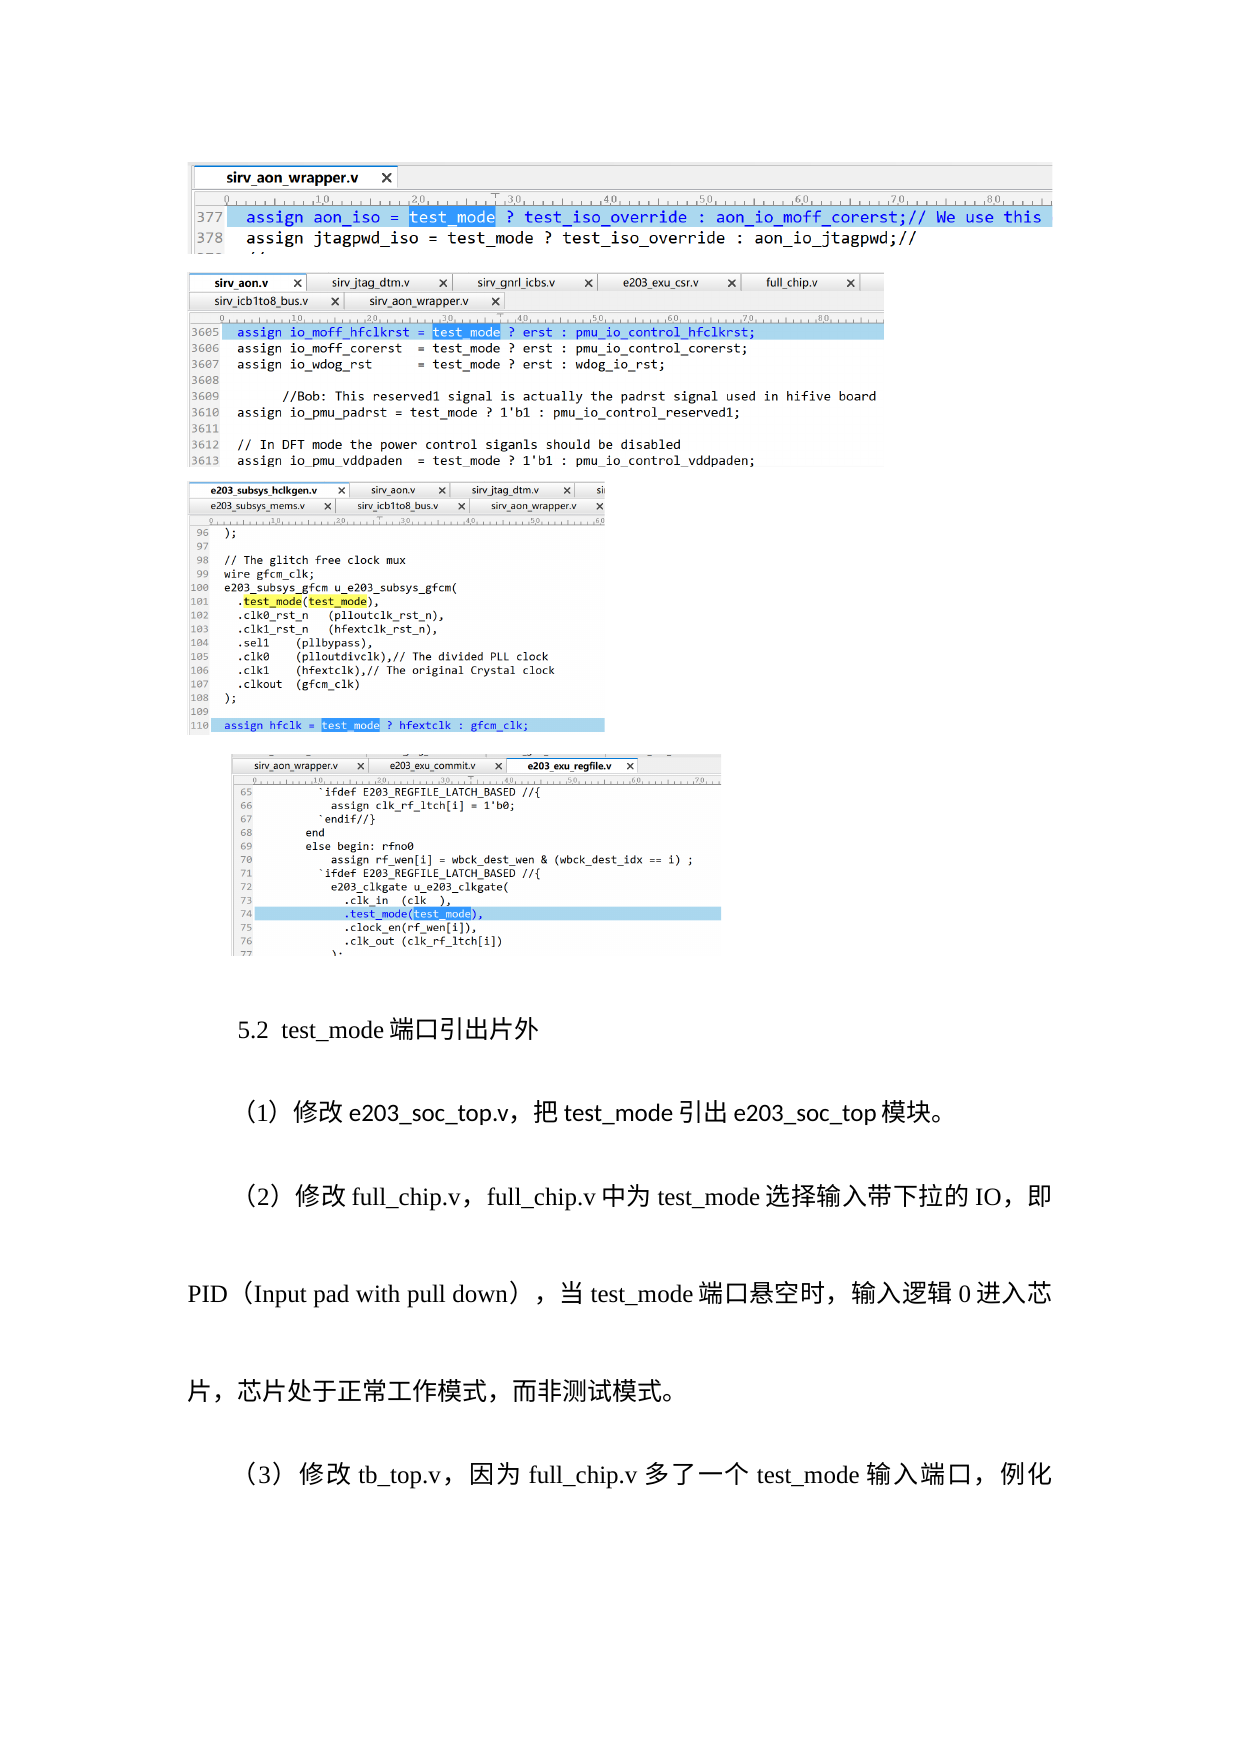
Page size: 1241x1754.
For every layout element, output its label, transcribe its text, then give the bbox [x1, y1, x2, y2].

picture [187, 272, 884, 467]
picture [231, 754, 722, 956]
list （1）修改e203_soc_top.v，把test_mode引出e203_soc_top模块。 [187, 1078, 1053, 1143]
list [187, 1440, 1053, 1505]
list （2）修改full_chip.v，full_chip.v中为test_mode选择输入带下拉的IO，即PID（Input pad with pull down），当test_mode端口悬空时，输入逻辑0进入芯片，芯片处于正常工作模式，而非测试模式。 [187, 1162, 1053, 1422]
list test_mode端口引出片外 [187, 995, 1053, 1060]
picture [187, 162, 1053, 254]
picture [187, 481, 605, 735]
